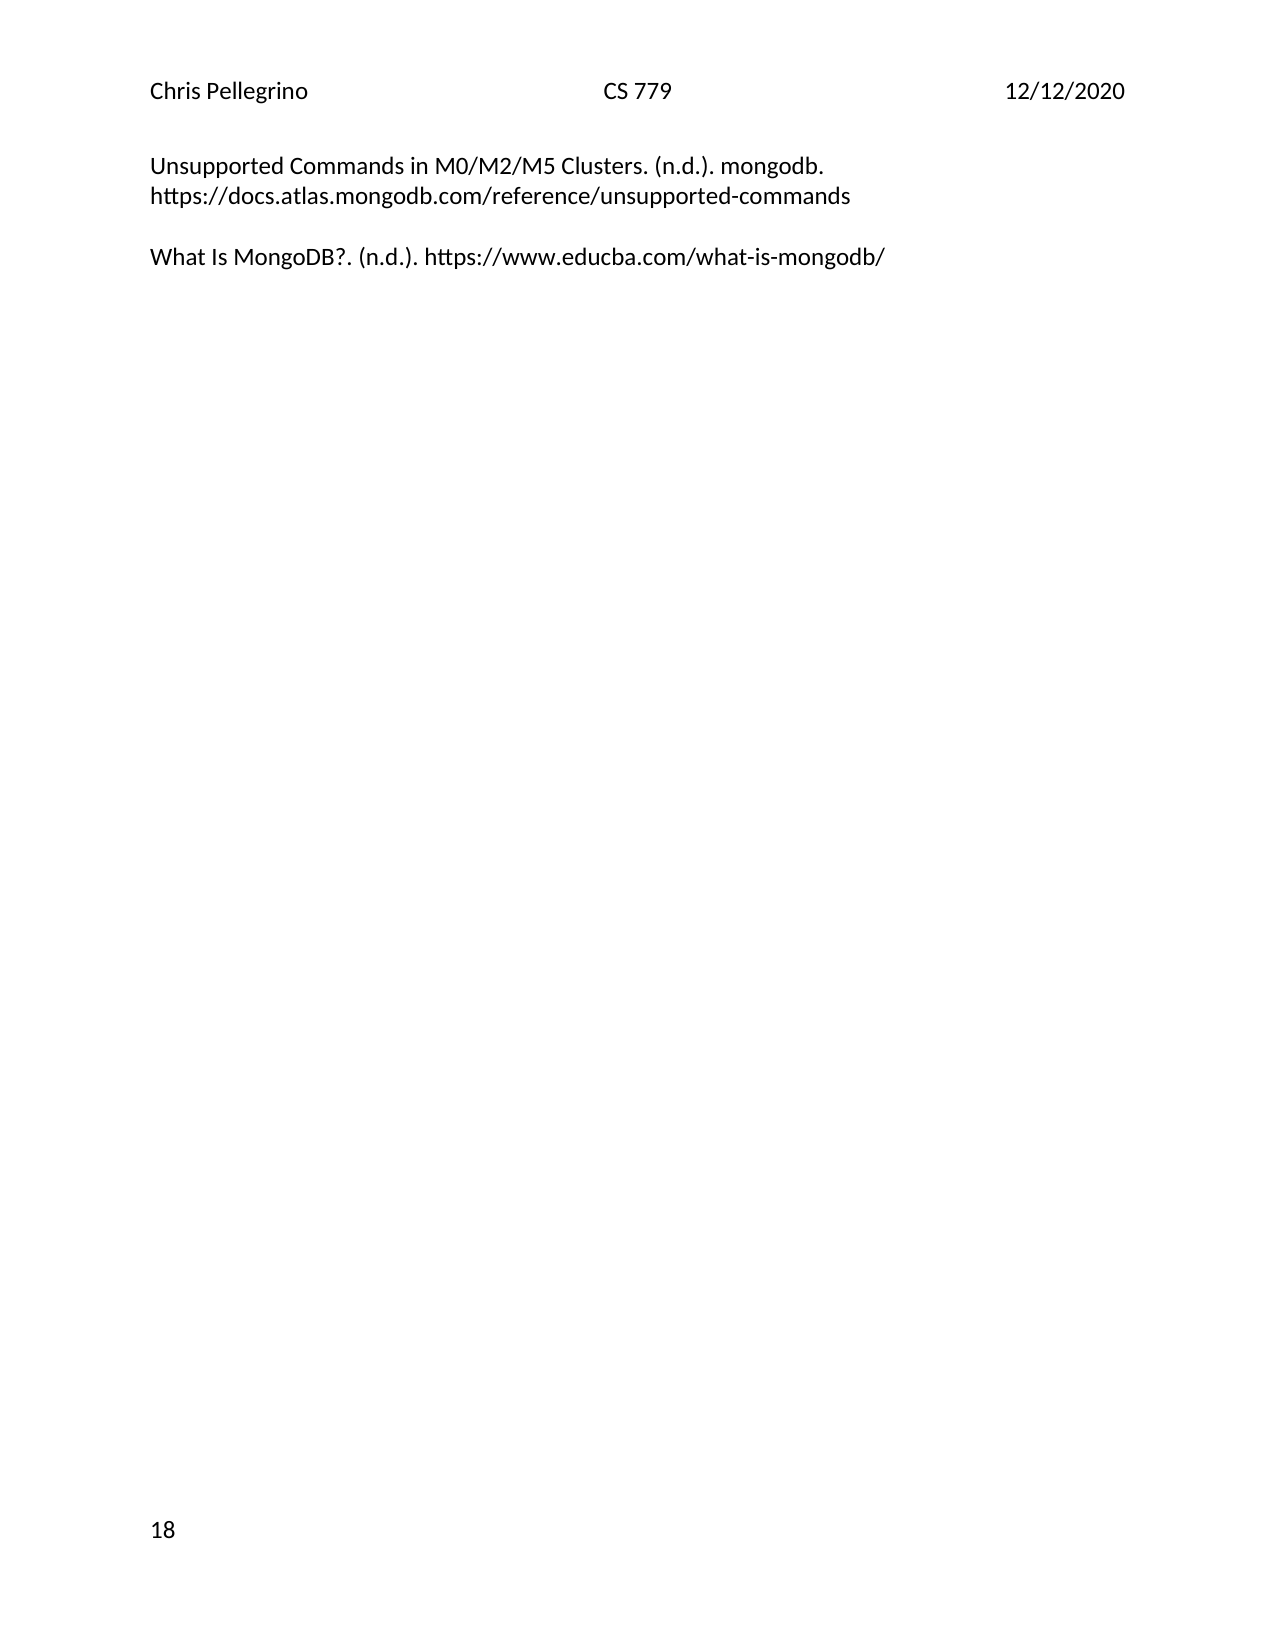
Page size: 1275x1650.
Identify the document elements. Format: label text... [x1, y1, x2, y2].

text What Is MongoDB?. (n.d.). https://www.educba.com/what-is-mongodb/ [150, 242, 1125, 272]
text Unsupported Commands in M0/M2/M5 Clusters. (n.d.). mongodb. https://docs.atlas.mongodb.com/reference/unsupported-commands [150, 150, 1125, 211]
